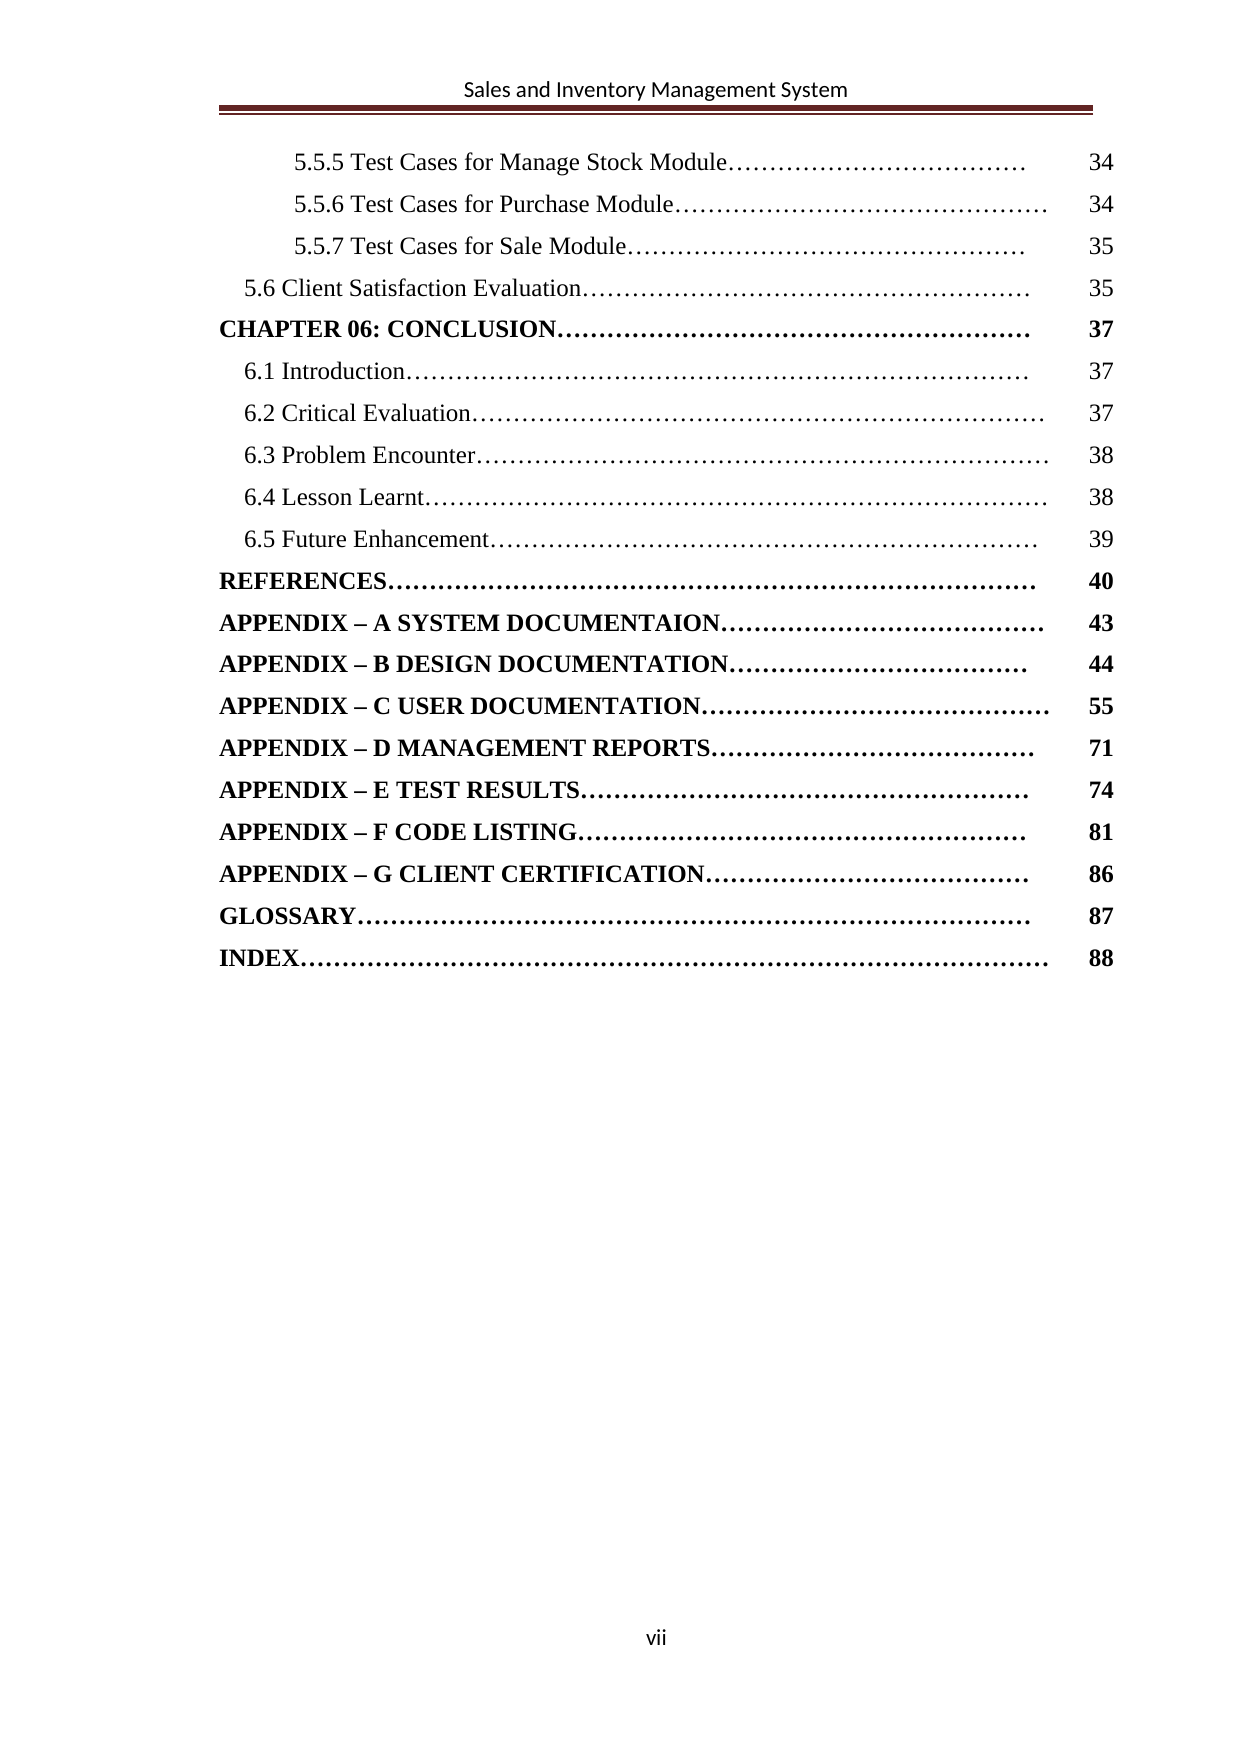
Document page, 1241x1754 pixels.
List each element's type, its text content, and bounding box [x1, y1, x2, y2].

table_cell 6.1 Introduction………………………………………………………………… [208, 356, 1063, 398]
table_cell 87 [1063, 901, 1139, 943]
table_cell 44 [1063, 650, 1139, 691]
table_cell 5.5.7 Test Cases for Sale Module………………………………………… [208, 231, 1063, 273]
table_cell APPENDIX – D MANAGEMENT REPORTS………………………………… [208, 733, 1063, 775]
table_cell APPENDIX – A SYSTEM DOCUMENTAION………………………………… [208, 608, 1063, 649]
table_cell 6.4 Lesson Learnt………………………………………………………………… [208, 482, 1063, 524]
table_cell 34 [1063, 189, 1139, 231]
table_cell 38 [1063, 440, 1139, 482]
table_cell 74 [1063, 775, 1139, 817]
table_header 34 [1063, 147, 1139, 189]
table_cell 71 [1063, 733, 1139, 775]
table_cell 40 [1063, 566, 1139, 608]
table_cell 37 [1063, 315, 1139, 356]
table_cell 88 [1063, 943, 1139, 984]
table_cell GLOSSARY……………………………………………………………………… [208, 901, 1063, 943]
table_cell 6.3 Problem Encounter…………………………………………………………… [208, 440, 1063, 482]
table_cell 6.5 Future Enhancement………………………………………………………… [208, 524, 1063, 566]
table_cell REFERENCES…………………………………………………………………… [208, 566, 1063, 608]
table_cell CHAPTER 06: CONCLUSION………………………………………………… [208, 315, 1063, 356]
table_cell 5.6 Client Satisfaction Evaluation……………………………………………… [208, 273, 1063, 314]
table_cell 35 [1063, 273, 1139, 314]
table_cell 6.2 Critical Evaluation…………………………………………………………… [208, 398, 1063, 440]
table_cell APPENDIX – F CODE LISTING……………………………………………… [208, 817, 1063, 859]
table_cell 37 [1063, 398, 1139, 440]
table_cell 55 [1063, 691, 1139, 733]
table_cell 43 [1063, 608, 1139, 649]
table_cell 37 [1063, 356, 1139, 398]
table_cell APPENDIX – B DESIGN DOCUMENTATION……………………………… [208, 650, 1063, 691]
table_cell 86 [1063, 859, 1139, 901]
table_cell APPENDIX – E TEST RESULTS……………………………………………… [208, 775, 1063, 817]
table_cell APPENDIX – C USER DOCUMENTATION…………………………………… [208, 691, 1063, 733]
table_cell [208, 189, 1063, 231]
table_cell 35 [1063, 231, 1139, 273]
table_cell 39 [1063, 524, 1139, 566]
table_cell 81 [1063, 817, 1139, 859]
table_cell 38 [1063, 482, 1139, 524]
table_cell INDEX……………………………………………………………………………… [208, 943, 1063, 984]
table_cell APPENDIX – G CLIENT CERTIFICATION………………………………… [208, 859, 1063, 901]
table_header 5.5.5 Test Cases for Manage Stock Module……………………………… [208, 147, 1063, 189]
